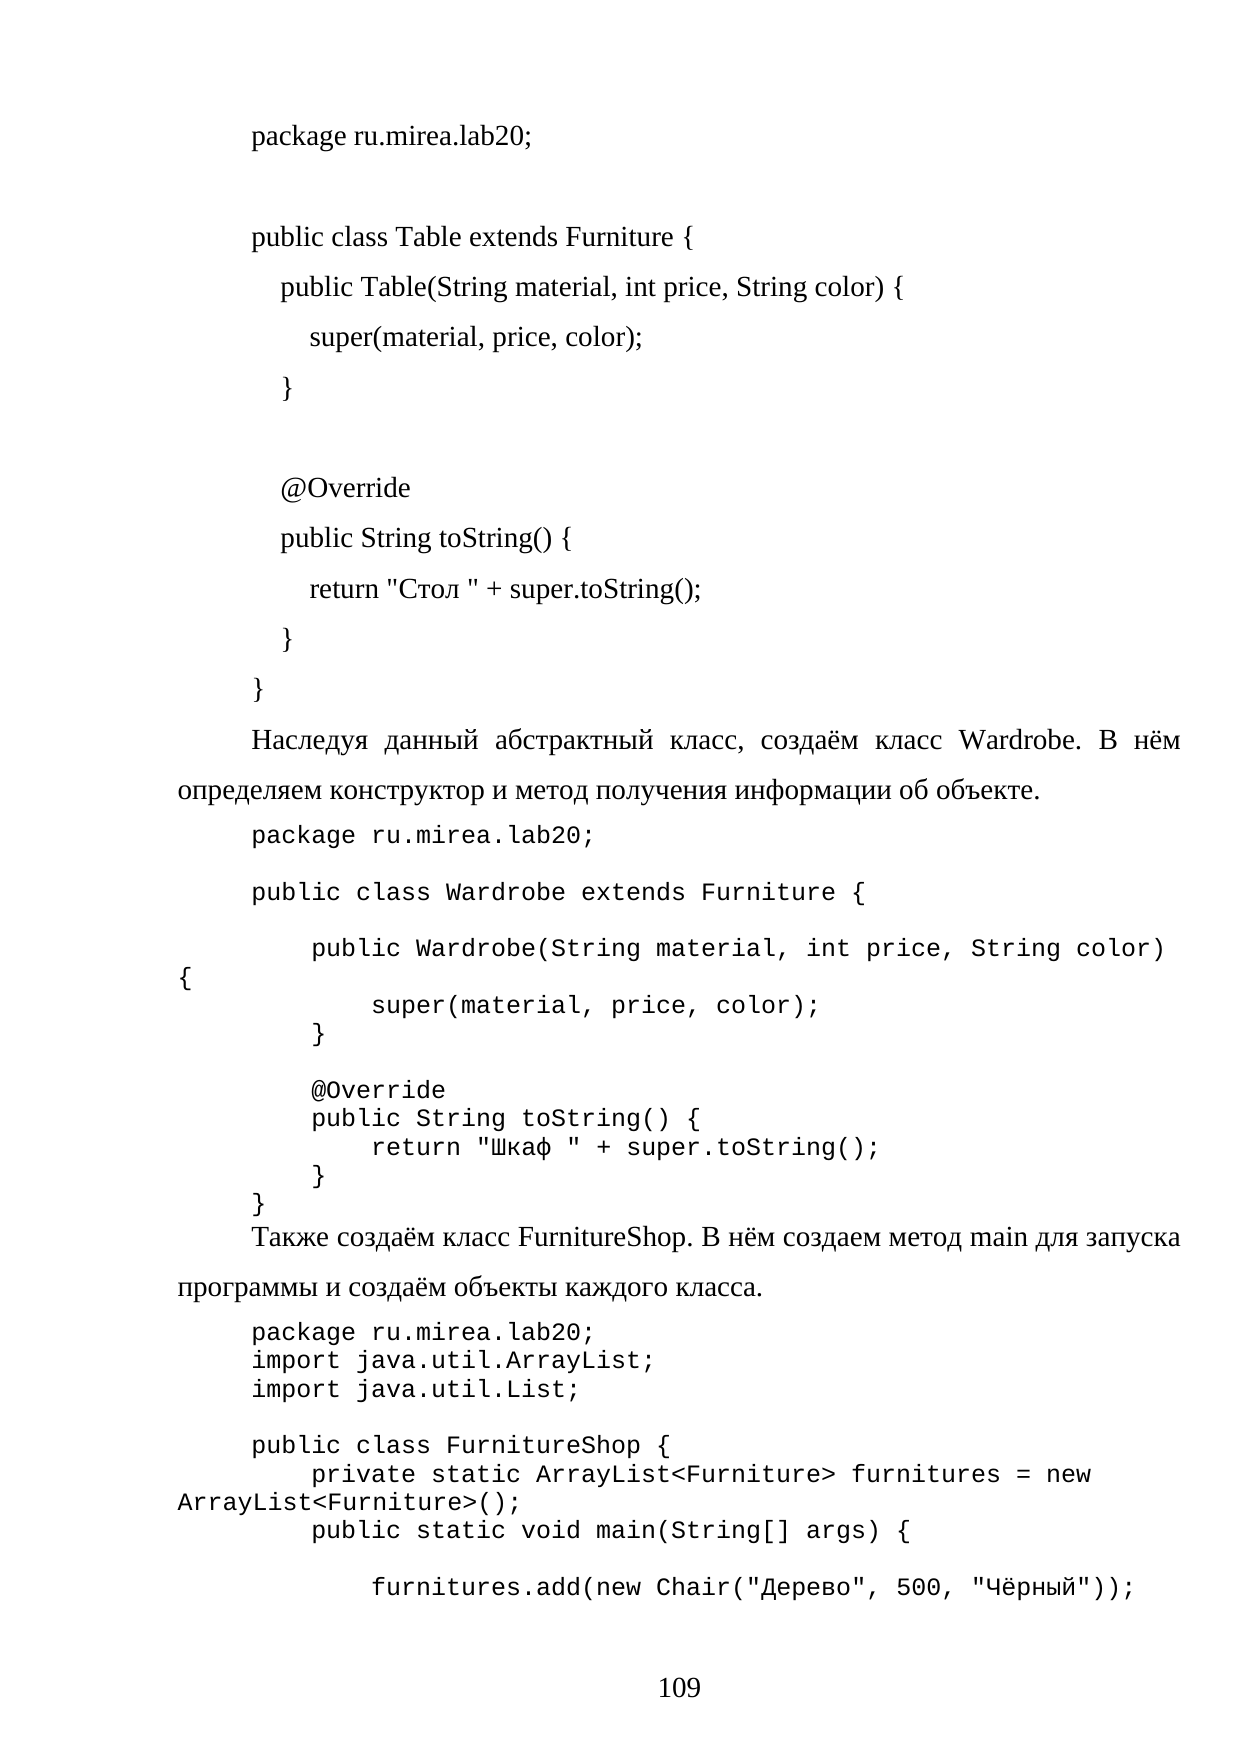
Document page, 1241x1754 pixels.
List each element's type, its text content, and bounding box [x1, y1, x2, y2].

text @Override [177, 1077, 1181, 1106]
text @Override [177, 470, 1181, 504]
text Также создаём класс FurnitureShop. В нём создаем метод main для запуска программы и создаём объекты каждого класса. [177, 1219, 1181, 1303]
text return "Стол " + super.toString(); [177, 571, 1181, 604]
text public class FurnitureShop { [177, 1433, 1181, 1461]
text import java.util.ArrayList; [177, 1348, 1181, 1376]
text } [177, 672, 1181, 705]
text super(material, price, color); [177, 319, 1181, 353]
text } [177, 370, 1181, 403]
text private static ArrayList<Furniture> furnitures = new ArrayList<Furniture>(); [177, 1461, 1181, 1518]
text public class Table extends Furniture { [177, 219, 1181, 252]
text public Wardrobe(String material, int price, String color) { [177, 936, 1181, 992]
text public Table(String material, int price, String color) { [177, 269, 1181, 303]
text package ru.mirea.lab20; [177, 1320, 1181, 1348]
text import java.util.List; [177, 1376, 1181, 1405]
text package ru.mirea.lab20; [177, 118, 1181, 152]
text Наследуя данный абстрактный класс, создаём класс Wardrobe. В нём определяем конструктор и метод получения информации об объекте. [177, 722, 1181, 806]
text public static void main(String[] args) { [177, 1518, 1181, 1546]
text package ru.mirea.lab20; [177, 822, 1181, 851]
text public class Wardrobe extends Furniture { [177, 879, 1181, 907]
text } [177, 621, 1181, 655]
text furnitures.add(new Chair("Дерево", 500, "Чёрный")); [177, 1575, 1181, 1603]
text public String toString() { [177, 1106, 1181, 1134]
text } [177, 1162, 1181, 1191]
text return "Шкаф " + super.toString(); [177, 1134, 1181, 1162]
text public String toString() { [177, 521, 1181, 554]
text super(material, price, color); [177, 992, 1181, 1021]
text } [177, 1191, 1181, 1219]
text } [177, 1021, 1181, 1049]
